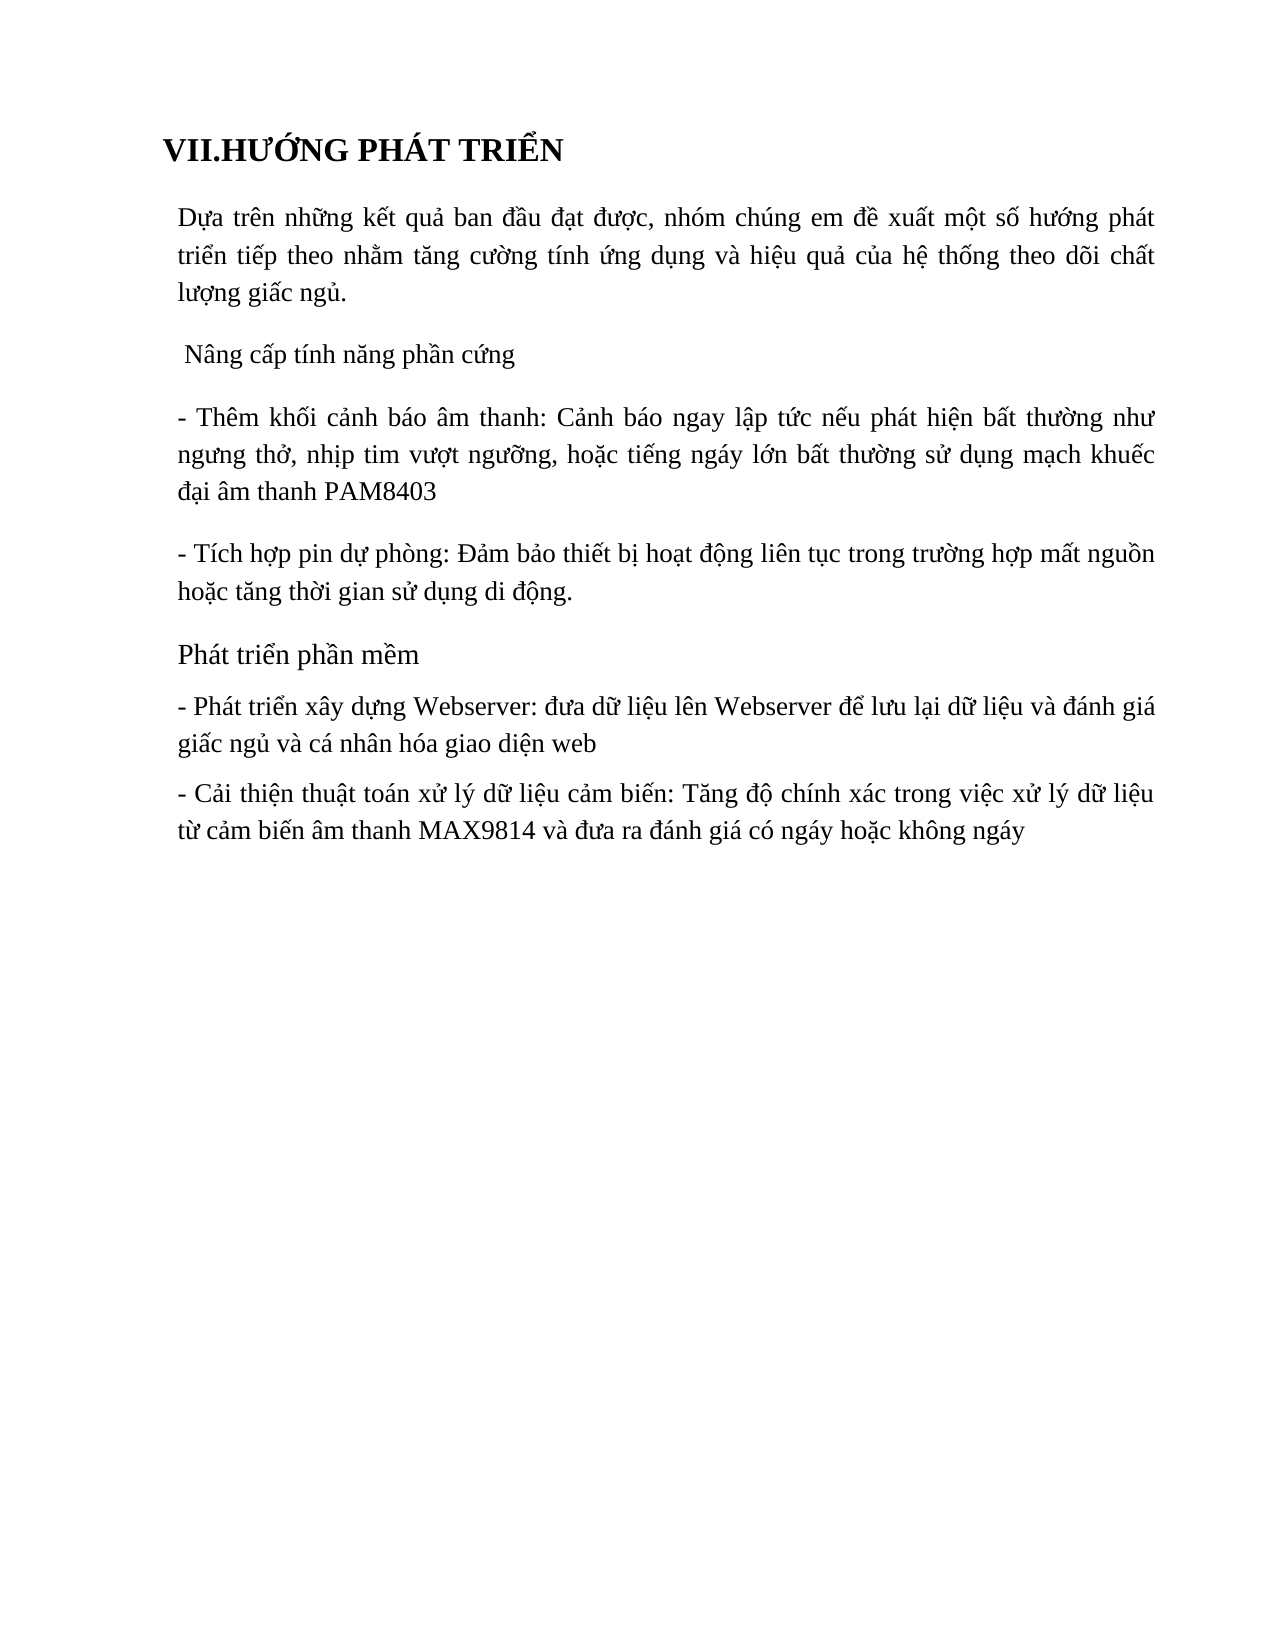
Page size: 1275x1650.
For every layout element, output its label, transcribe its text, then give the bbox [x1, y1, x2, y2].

text Dựa trên những kết quả ban đầu đạt được, nhóm chúng em đề xuất một số hướng phát triển tiếp theo nhằm tăng cường tính ứng dụng và hiệu quả của hệ thống theo dõi chất lượng giấc ngủ. [177, 202, 1157, 307]
text - Thêm khối cảnh báo âm thanh: Cảnh báo ngay lập tức nếu phát hiện bất thường như ngưng thở, nhịp tim vượt ngưỡng, hoặc tiếng ngáy lớn bất thường sử dụng mạch khuếc đại âm thanh PAM8403 [177, 401, 1157, 506]
text Phát triển phần mềm [177, 637, 1157, 671]
text - Cải thiện thuật toán xử lý dữ liệu cảm biến: Tăng độ chính xác trong việc xử lý dữ liệu từ cảm biến âm thanh MAX9814 và đưa ra đánh giá có ngáy hoặc không ngáy [177, 777, 1157, 845]
text - Tích hợp pin dự phòng: Đảm bảo thiết bị hoạt động liên tục trong trường hợp mất nguồn hoặc tăng thời gian sử dụng di động. [177, 538, 1157, 606]
text - Phát triển xây dựng Webserver: đưa dữ liệu lên Webserver để lưu lại dữ liệu và đánh giá giấc ngủ và cá nhân hóa giao diện web [177, 690, 1157, 758]
subtitle HƯỚNG PHÁT TRIỂN [162, 131, 1157, 169]
text Nâng cấp tính năng phần cứng [177, 338, 1157, 369]
